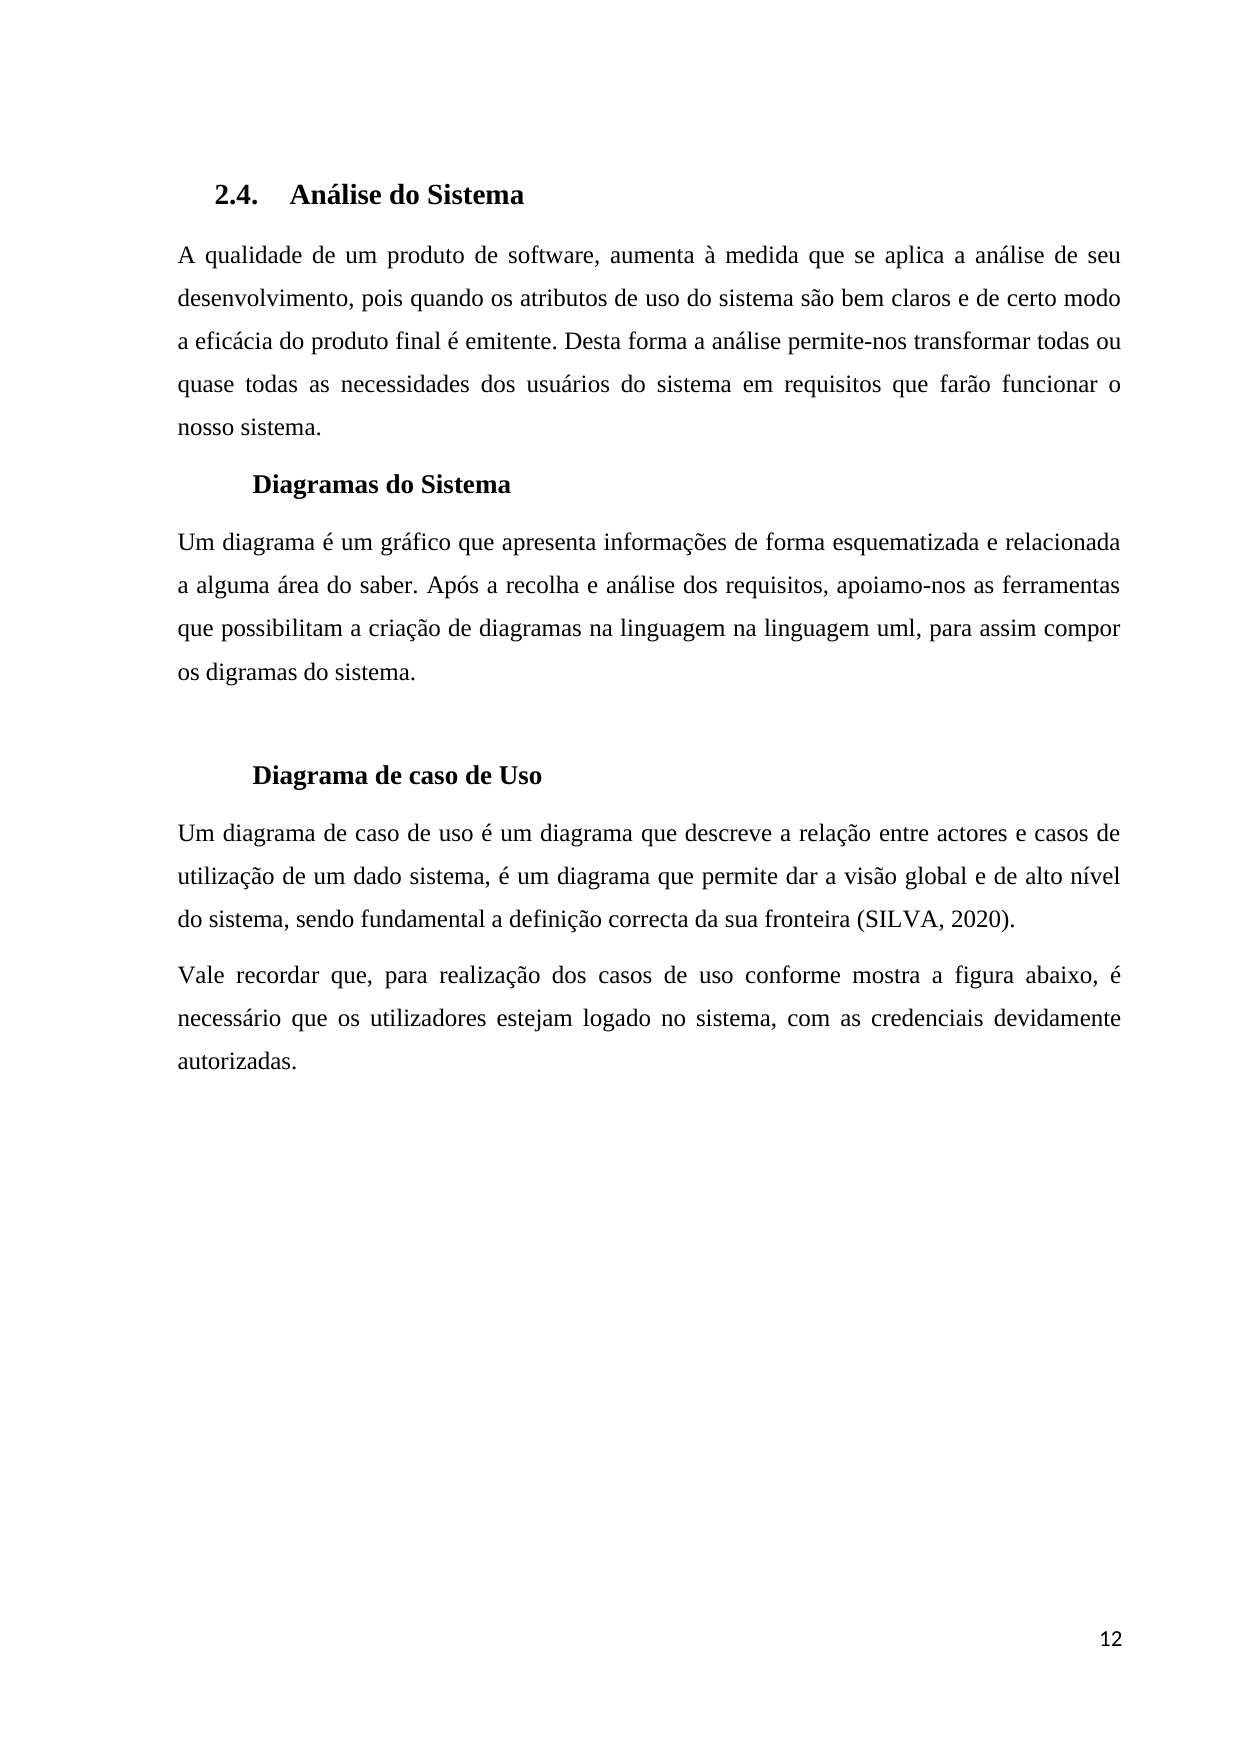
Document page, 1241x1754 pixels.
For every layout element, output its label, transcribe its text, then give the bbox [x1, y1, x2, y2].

text Análise do Sistema [214, 177, 1122, 211]
text A qualidade de um produto de software, aumenta à medida que se aplica a análise de seu desenvolvimento, pois quando os atributos de uso do sistema são bem claros e de certo modo a eficácia do produto final é emitente. Desta forma a análise permite-nos transformar todas ou quase todas as necessidades dos usuários do sistema em requisitos que farão funcionar o nosso sistema. [177, 240, 1122, 441]
text Diagramas do Sistema [252, 468, 1122, 499]
text Um diagrama é um gráfico que apresenta informações de forma esquematizada e relacionada a alguma área do saber. Após a recolha e análise dos requisitos, apoiamo-nos as ferramentas que possibilitam a criação de diagramas na linguagem na linguagem uml, para assim compor os digramas do sistema. [177, 527, 1122, 685]
text Diagrama de caso de Uso [252, 759, 1122, 790]
text Vale recordar que, para realização dos casos de uso conforme mostra a figura abaixo, é necessário que os utilizadores estejam logado no sistema, com as credenciais devidamente autorizadas. [177, 960, 1122, 1075]
text Um diagrama de caso de uso é um diagrama que descreve a relação entre actores e casos de utilização de um dado sistema, é um diagrama que permite dar a visão global e de alto nível do sistema, sendo fundamental a definição correcta da sua fronteira (SILVA, 2020). [177, 818, 1122, 933]
